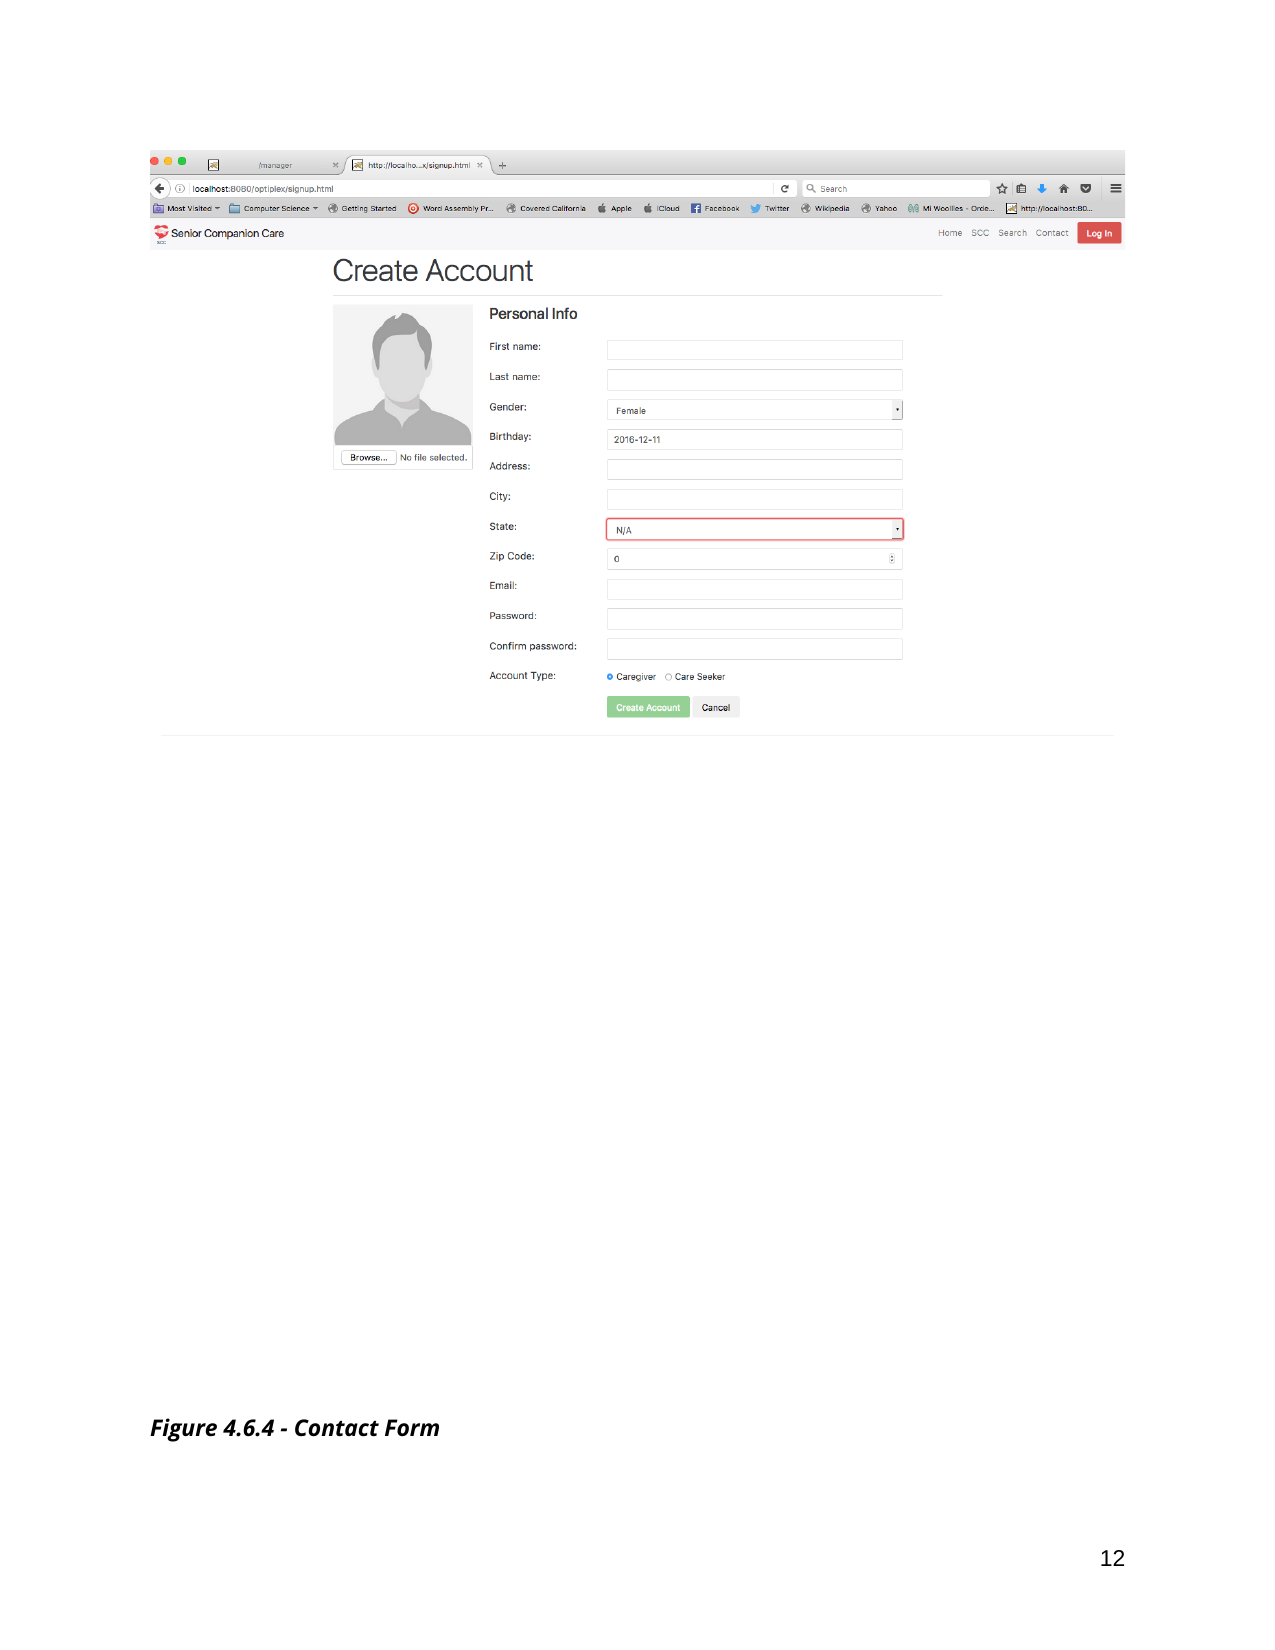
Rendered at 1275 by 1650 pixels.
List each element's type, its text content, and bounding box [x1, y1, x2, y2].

picture [150, 150, 1125, 744]
text Figure 4.6.4 - Contact Form [150, 1412, 1125, 1443]
